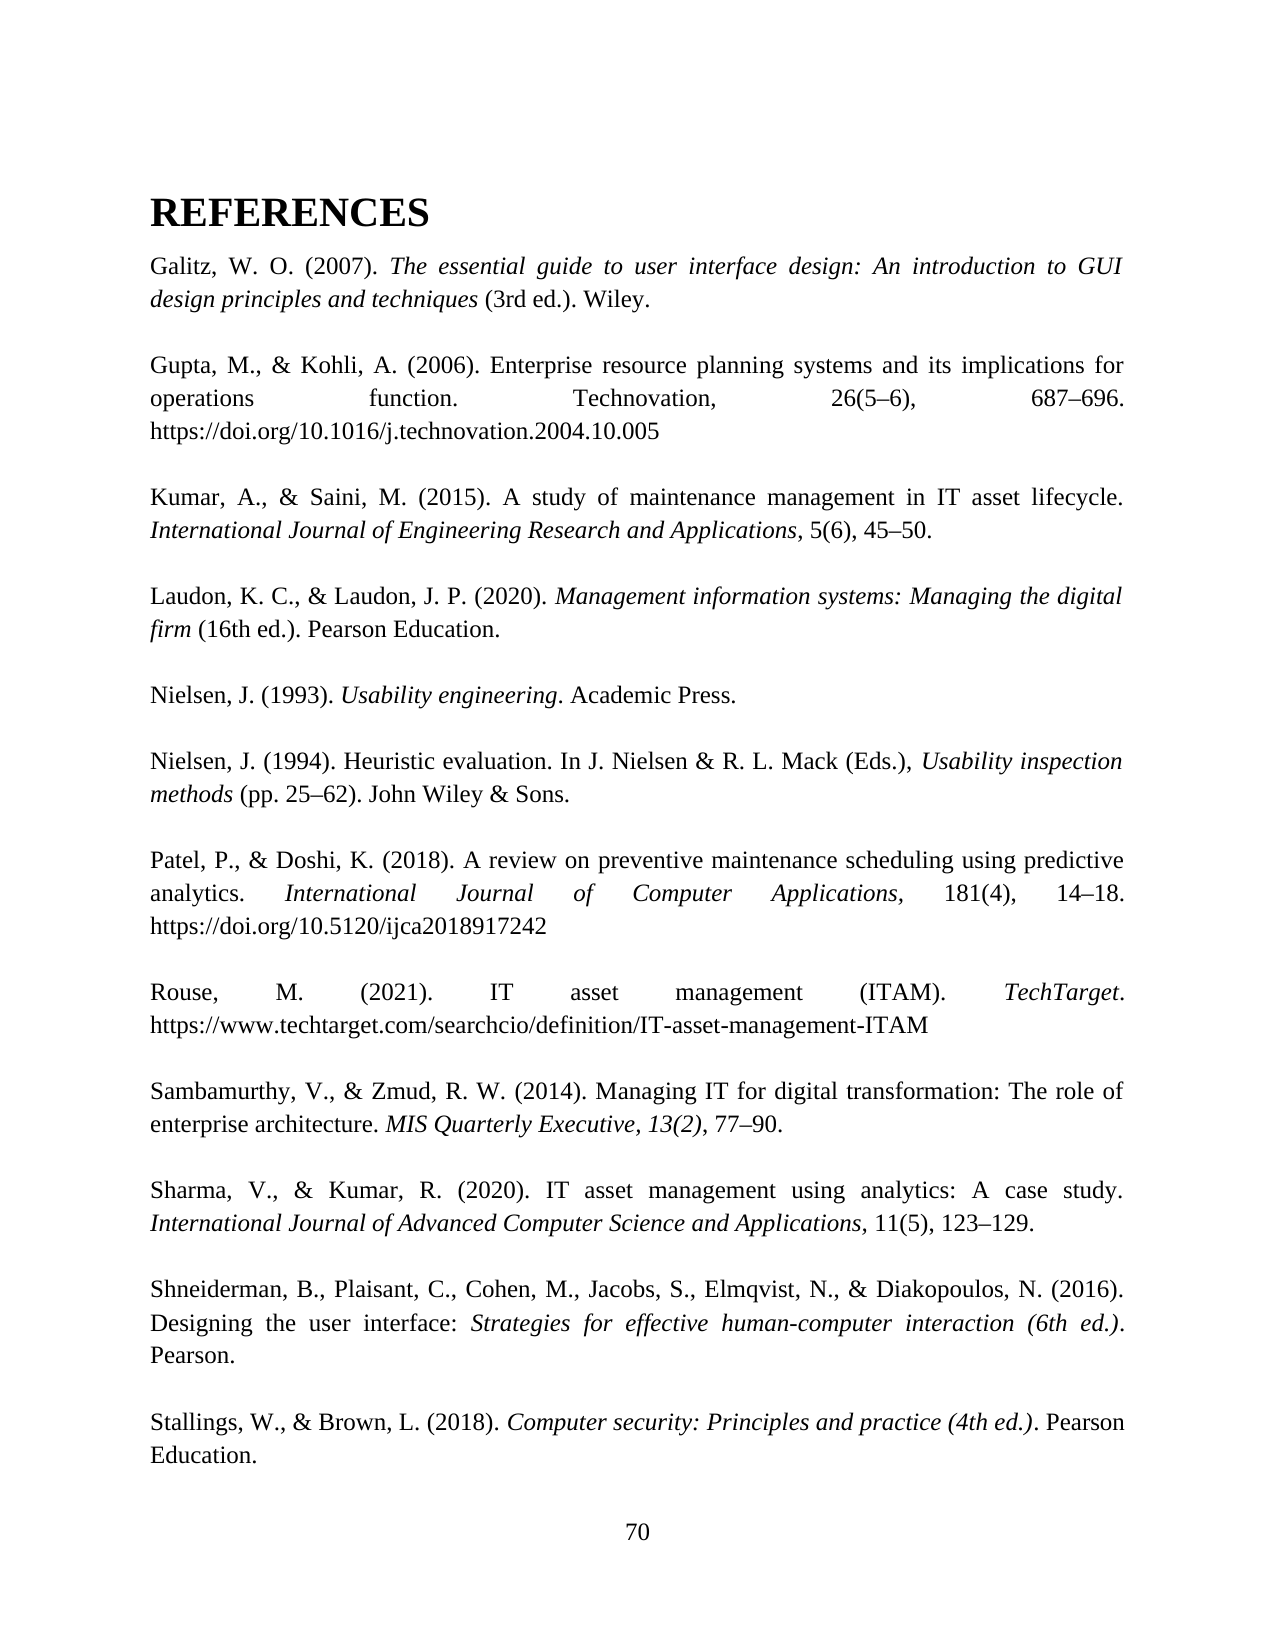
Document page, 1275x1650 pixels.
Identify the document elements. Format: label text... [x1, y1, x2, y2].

text Gupta, M., & Kohli, A. (2006). Enterprise resource planning systems and its implications for operations function. Technovation, 26(5–6), 687–696. https://doi.org/10.1016/j.technovation.2004.10.005 [150, 350, 1125, 445]
text Nielsen, J. (1993). Usability engineering. Academic Press. [150, 680, 1125, 709]
text Kumar, A., & Saini, M. (2015). A study of maintenance management in IT asset lifecycle. International Journal of Engineering Research and Applications, 5(6), 45–50. [150, 482, 1125, 544]
text Nielsen, J. (1994). Heuristic evaluation. In J. Nielsen & R. L. Mack (Eds.), Usability inspection methods (pp. 25–62). John Wiley & Sons. [150, 746, 1125, 808]
text Rouse, M. (2021). IT asset management (ITAM). TechTarget. https://www.techtarget.com/searchcio/definition/IT-asset-management-ITAM [150, 977, 1125, 1039]
text Sharma, V., & Kumar, R. (2020). IT asset management using analytics: A case study. International Journal of Advanced Computer Science and Applications, 11(5), 123–129. [150, 1176, 1125, 1237]
subtitle REFERENCES [150, 187, 1125, 235]
text Sambamurthy, V., & Zmud, R. W. (2014). Managing IT for digital transformation: The role of enterprise architecture. MIS Quarterly Executive, 13(2), 77–90. [150, 1076, 1125, 1138]
text Laudon, K. C., & Laudon, J. P. (2020). Management information systems: Managing the digital firm (16th ed.). Pearson Education. [150, 581, 1125, 643]
text Patel, P., & Doshi, K. (2018). A review on preventive maintenance scheduling using predictive analytics. International Journal of Computer Applications, 181(4), 14–18. https://doi.org/10.5120/ijca2018917242 [150, 845, 1125, 940]
text Galitz, W. O. (2007). The essential guide to user interface design: An introduction to GUI design principles and techniques (3rd ed.). Wiley. [150, 251, 1125, 313]
text Shneiderman, B., Plaisant, C., Cohen, M., Jacobs, S., Elmqvist, N., & Diakopoulos, N. (2016). Designing the user interface: Strategies for effective human-computer interaction (6th ed.). Pearson. [150, 1274, 1125, 1369]
text Stallings, W., & Brown, L. (2018). Computer security: Principles and practice (4th ed.). Pearson Education. [150, 1407, 1125, 1468]
